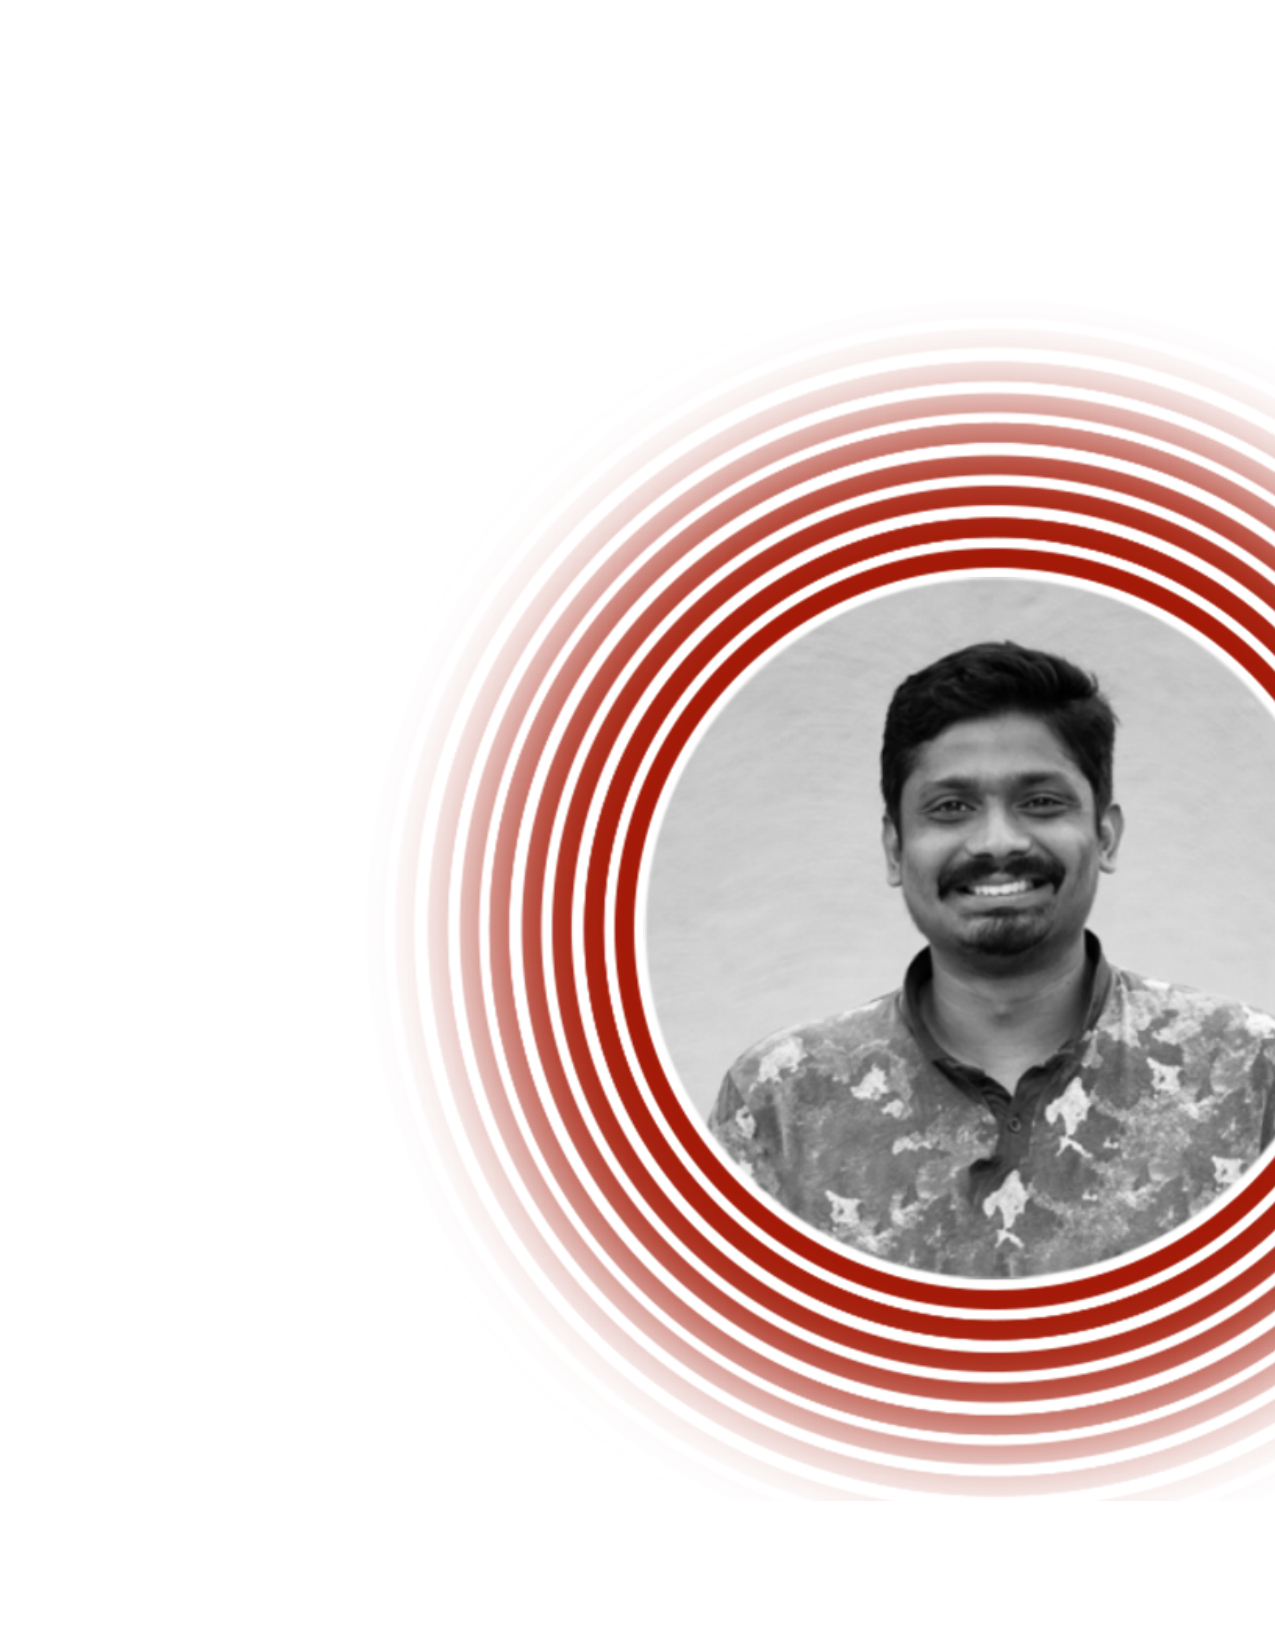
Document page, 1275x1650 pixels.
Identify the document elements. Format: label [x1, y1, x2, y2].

picture [150, 150, 1275, 1501]
